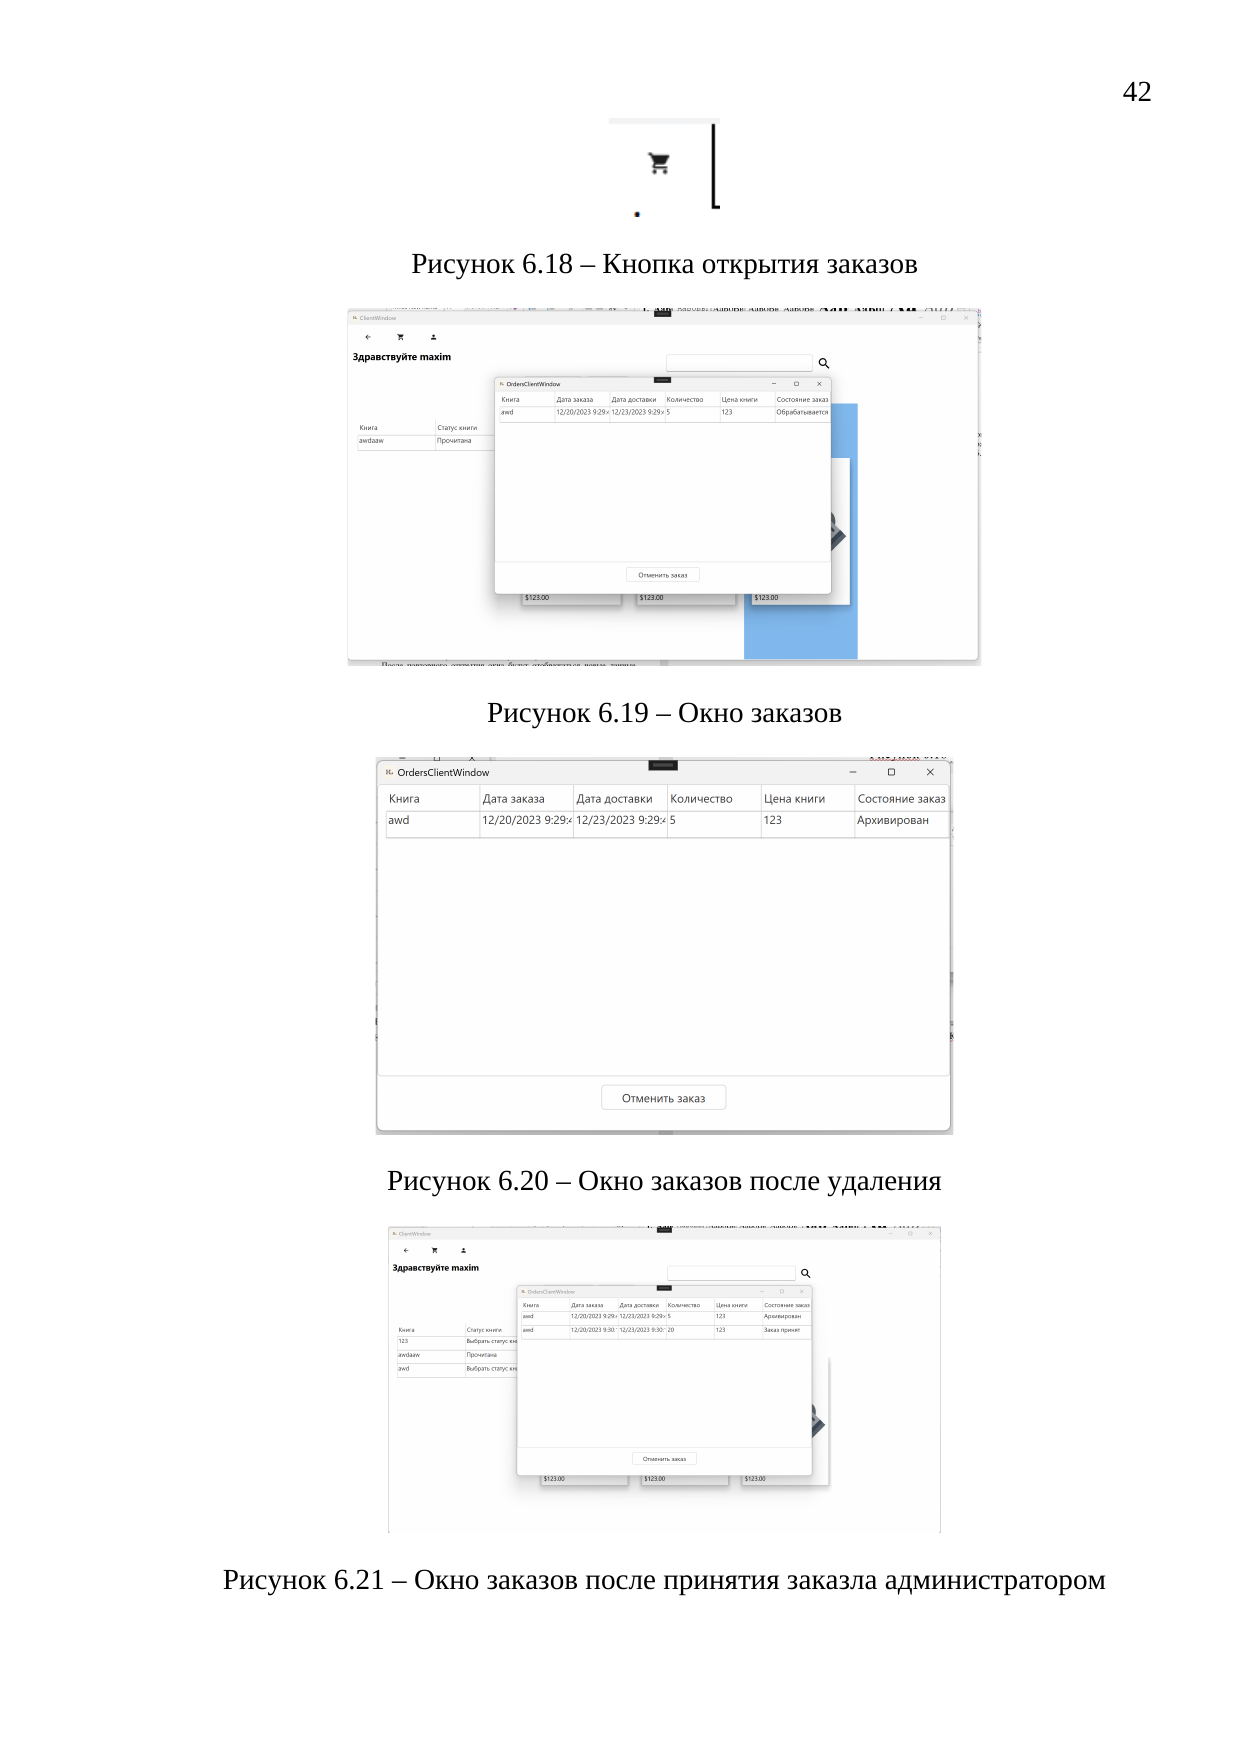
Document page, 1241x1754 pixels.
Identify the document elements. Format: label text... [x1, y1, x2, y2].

picture [375, 757, 954, 1135]
text Рисунок 6.21 – Окно заказов после принятия заказла администратором [177, 1562, 1152, 1596]
picture [388, 1226, 941, 1533]
picture [347, 308, 982, 666]
picture [608, 118, 720, 217]
text Рисунок 6.19 – Окно заказов [177, 695, 1152, 729]
text Рисунок 6.18 – Кнопка открытия заказов [177, 246, 1152, 279]
text Рисунок 6.20 – Окно заказов после удаления [177, 1163, 1152, 1197]
